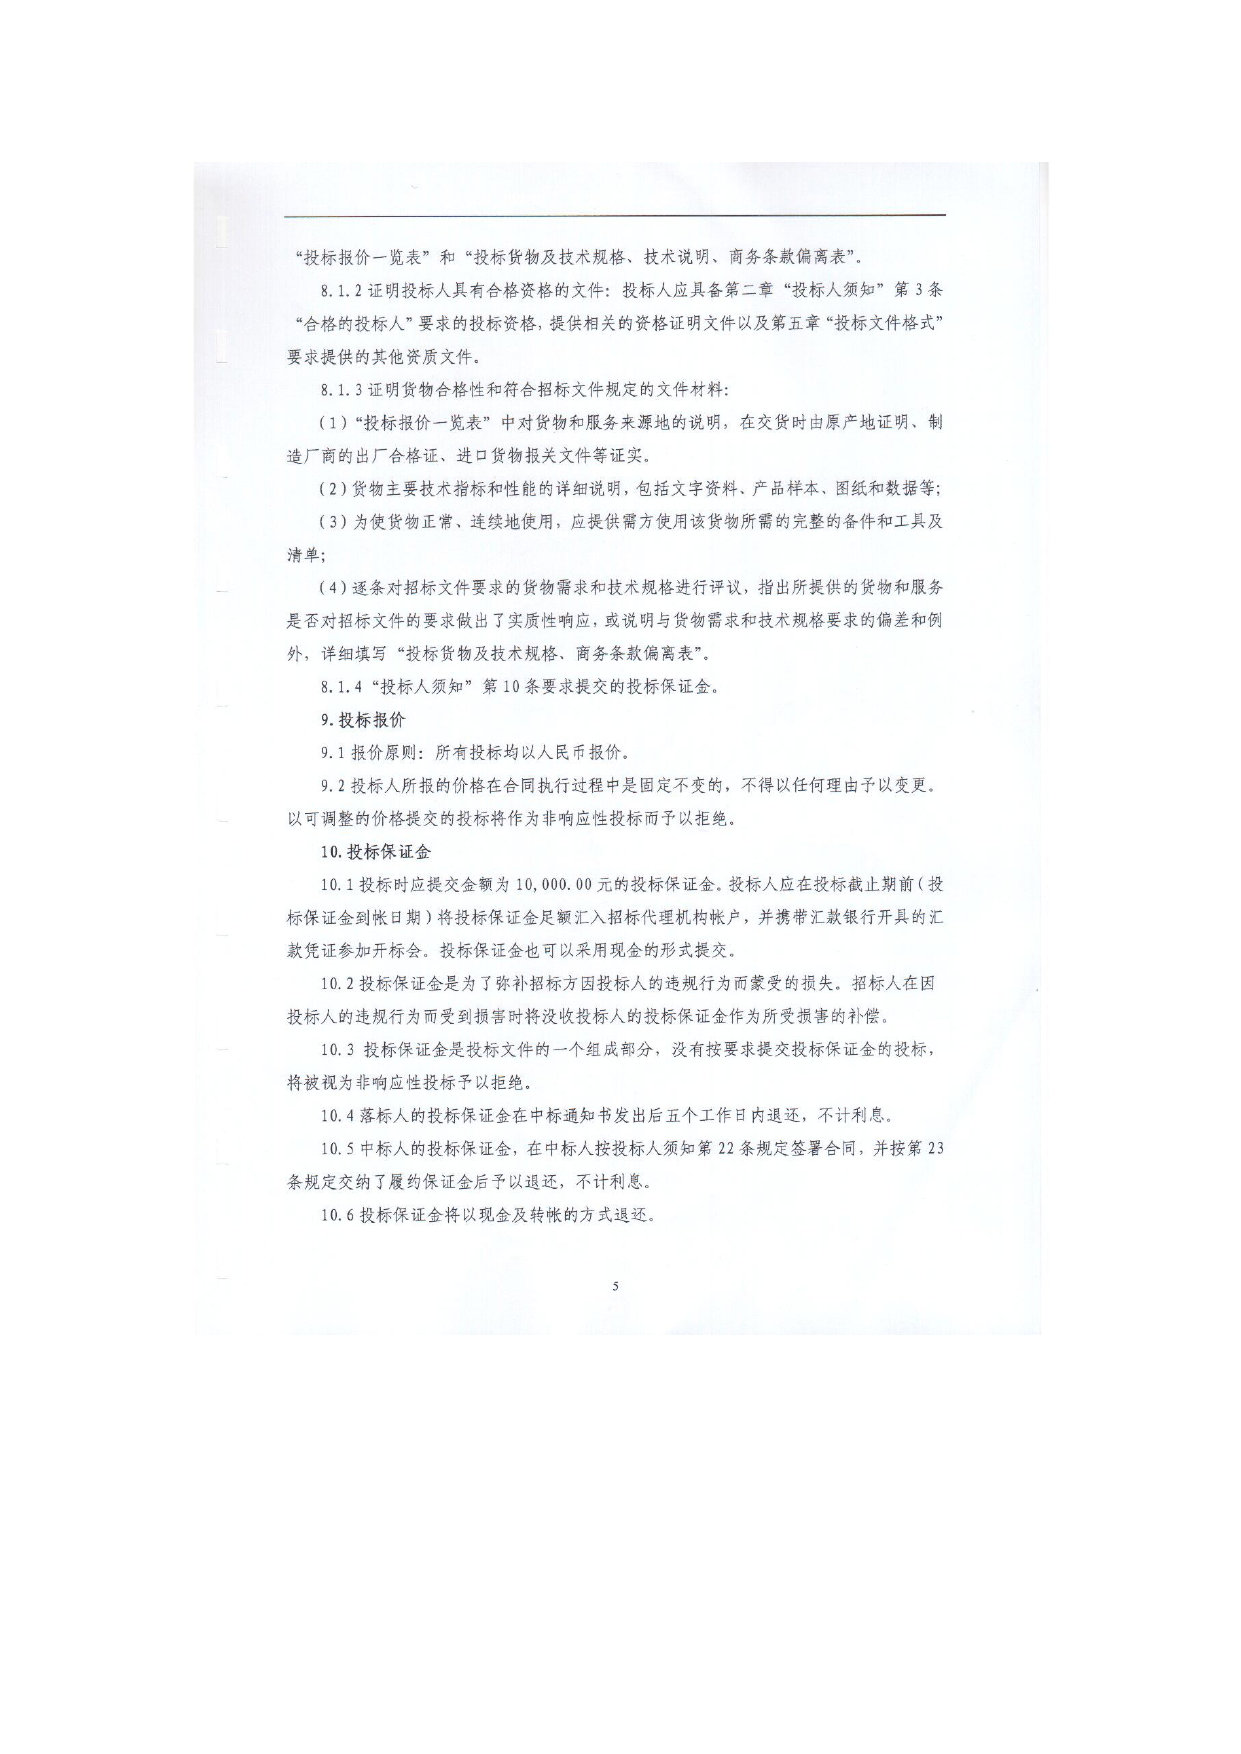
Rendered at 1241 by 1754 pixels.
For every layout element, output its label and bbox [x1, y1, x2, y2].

picture [187, 162, 1053, 1587]
